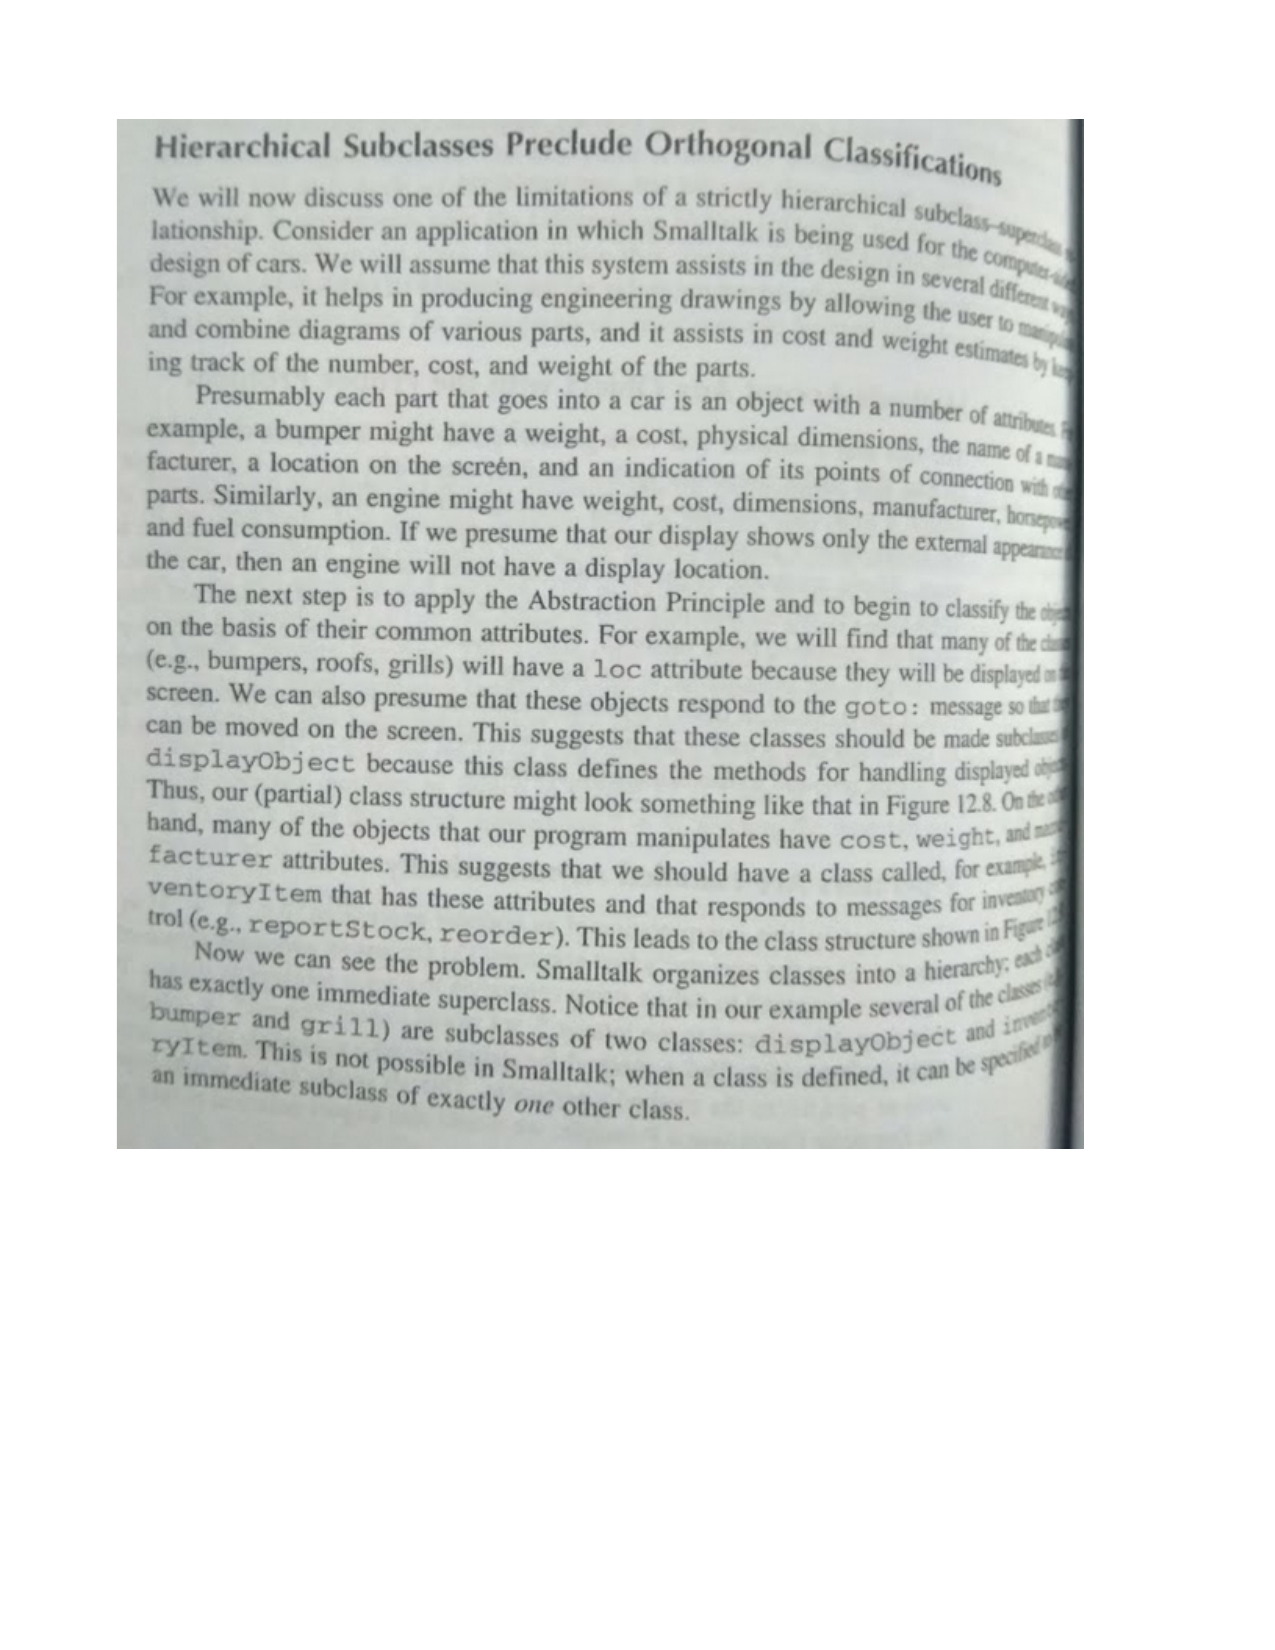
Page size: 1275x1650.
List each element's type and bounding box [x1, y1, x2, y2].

picture [116, 119, 1084, 1149]
